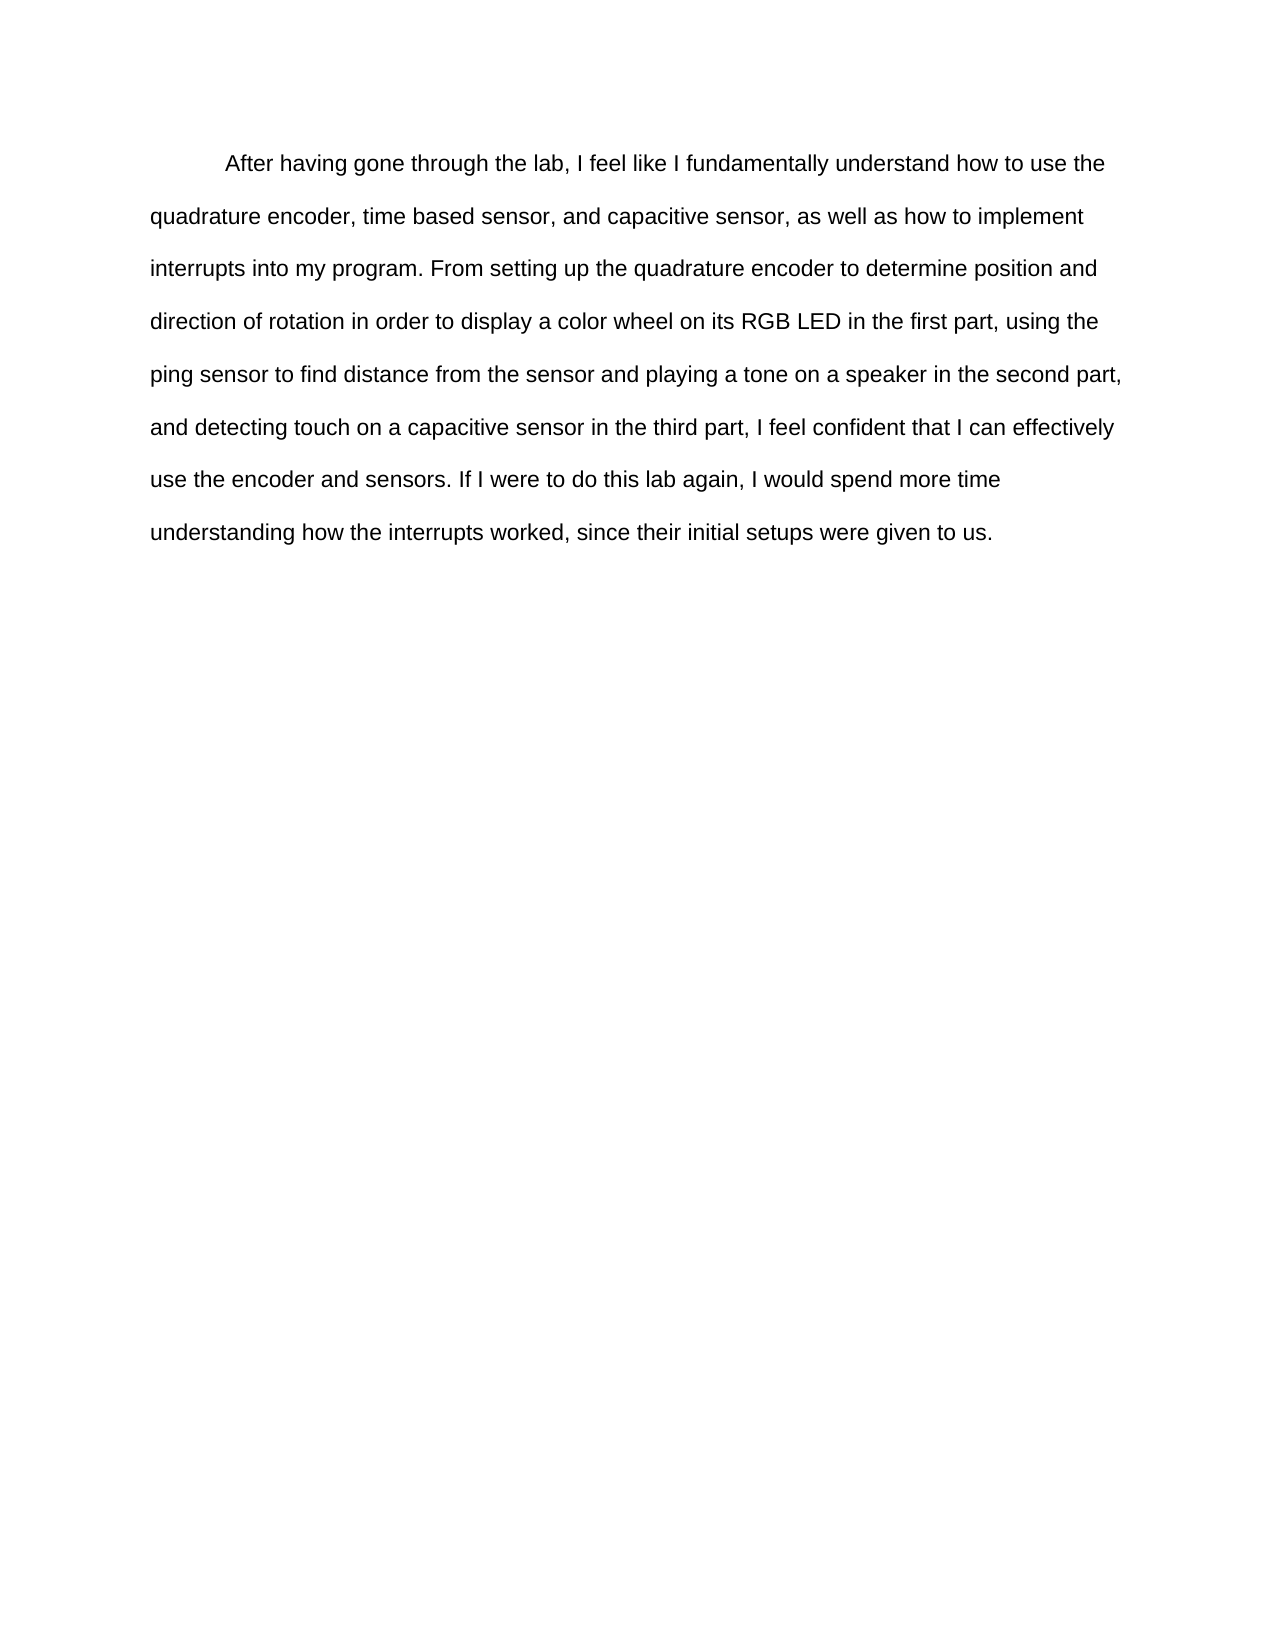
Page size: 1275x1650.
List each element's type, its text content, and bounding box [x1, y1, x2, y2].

text After having gone through the lab, I feel like I fundamentally understand how to use the quadrature encoder, time based sensor, and capacitive sensor, as well as how to implement interrupts into my program. From setting up the quadrature encoder to determine position and direction of rotation in order to display a color wheel on its RGB LED in the first part, using the ping sensor to find distance from the sensor and playing a tone on a speaker in the second part, and detecting touch on a capacitive sensor in the third part, I feel confident that I can effectively use the encoder and sensors. If I were to do this lab again, I would spend more time understanding how the interrupts worked, since their initial setups were given to us. [150, 150, 1125, 545]
